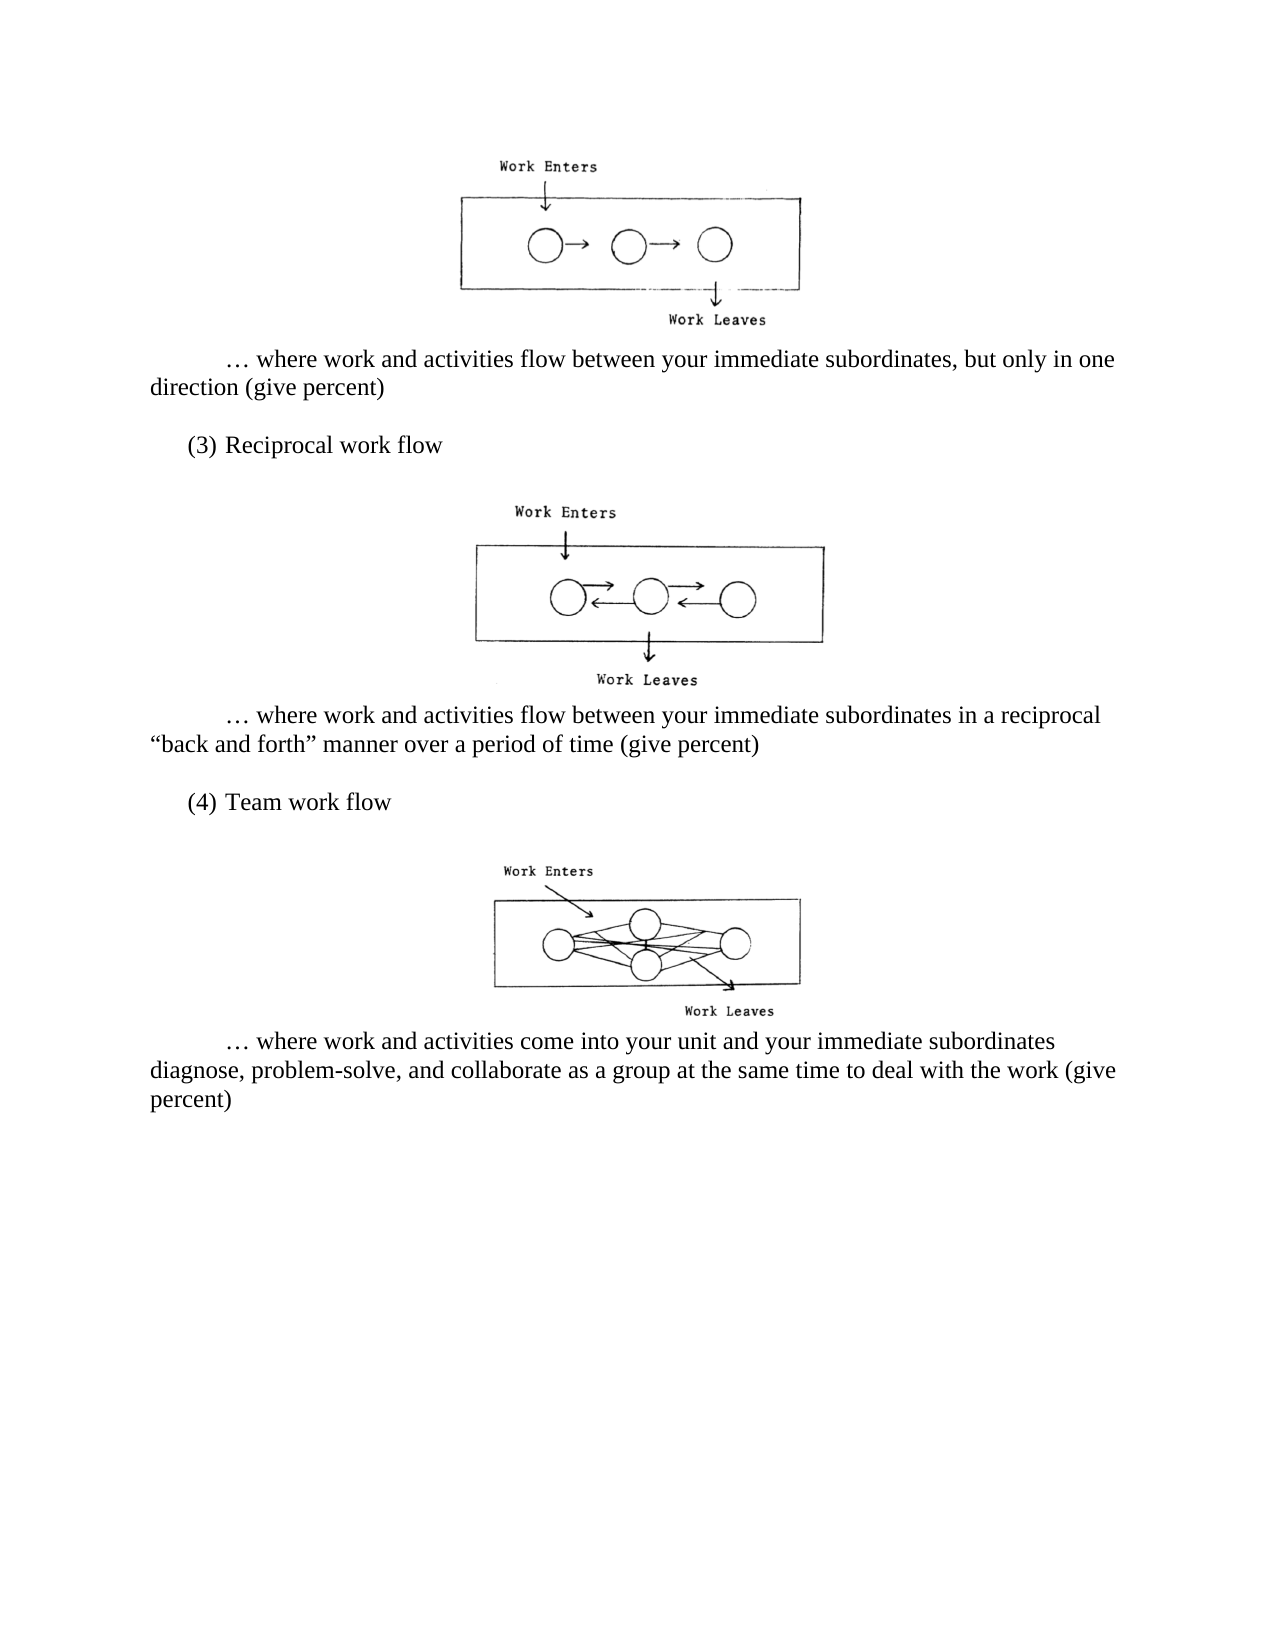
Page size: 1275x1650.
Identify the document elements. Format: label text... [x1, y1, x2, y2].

picture [447, 150, 828, 344]
picture [437, 487, 838, 701]
text … where work and activities flow between your immediate subordinates, but only in one direction (give percent) [150, 344, 1125, 401]
picture [450, 844, 826, 1027]
text … where work and activities come into your unit and your immediate subordinates diagnose, problem-solve, and collaborate as a group at the same time to deal with the work (give percent) [150, 1026, 1125, 1113]
text … where work and activities flow between your immediate subordinates in a reciprocal “back and forth” manner over a period of time (give percent) [150, 701, 1125, 758]
list Team work flow [187, 787, 1125, 816]
list Reciprocal work flow [187, 430, 1125, 459]
